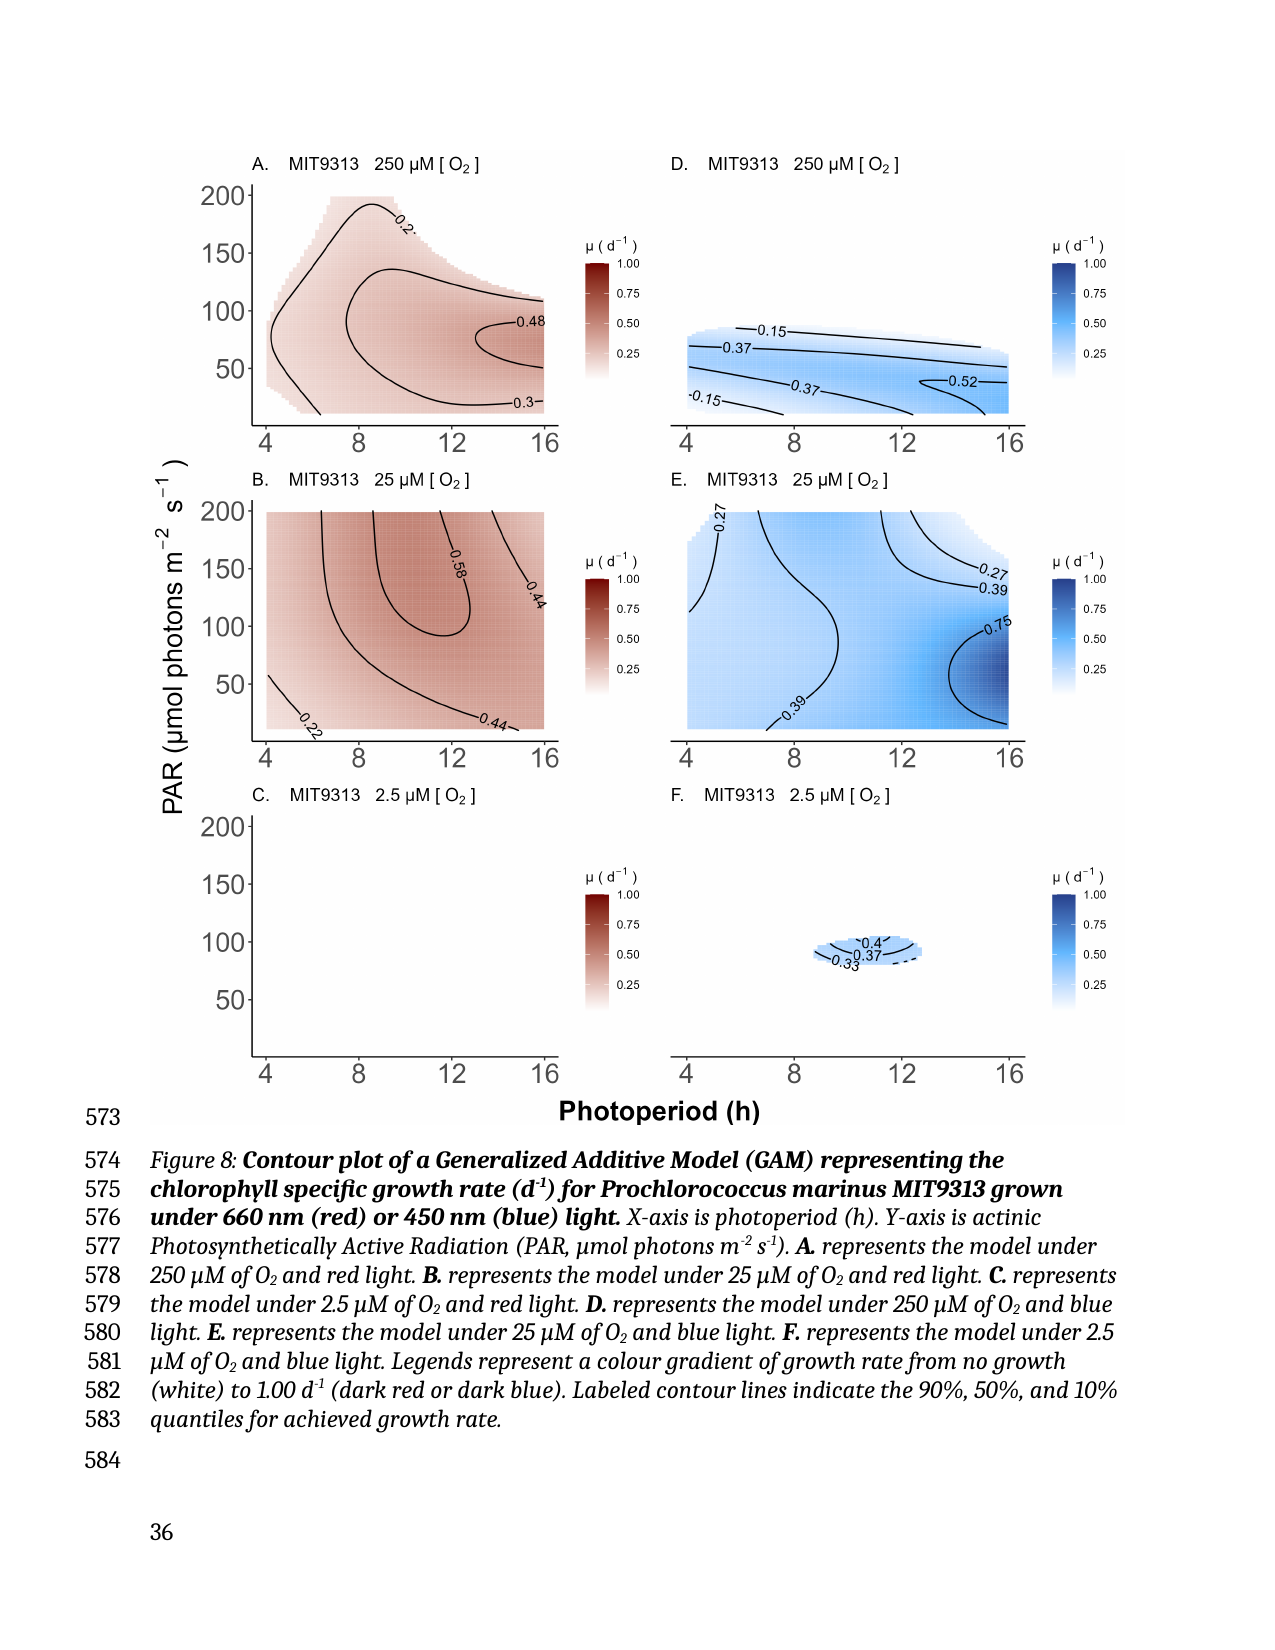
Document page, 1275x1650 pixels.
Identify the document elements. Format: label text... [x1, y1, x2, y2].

text Figure 8: Contour plot of a Generalized Additive Model (GAM) representing the chlorophyll specific growth rate (d-1) for Prochlorococcus marinus MIT9313 grown under 660 nm (red) or 450 nm (blue) light. X-axis is photoperiod (h). Y-axis is actinic Photosynthetically Active Radiation (PAR, µmol photons m-2 s-1). A. represents the model under 250 µM of O2 and red light. B. represents the model under 25 µM of O2 and red light. C. represents the model under 2.5 µM of O2 and red light. D. represents the model under 250 µM of O2 and blue light. E. represents the model under 25 µM of O2 and blue light. F. represents the model under 2.5 µM of O2 and blue light. Legends represent a colour gradient of growth rate from no growth (white) to 1.00 d-1 (dark red or dark blue). Labeled contour lines indicate the 90%, 50%, and 10% quantiles for achieved growth rate. [150, 1146, 1125, 1433]
picture [150, 150, 1125, 1125]
